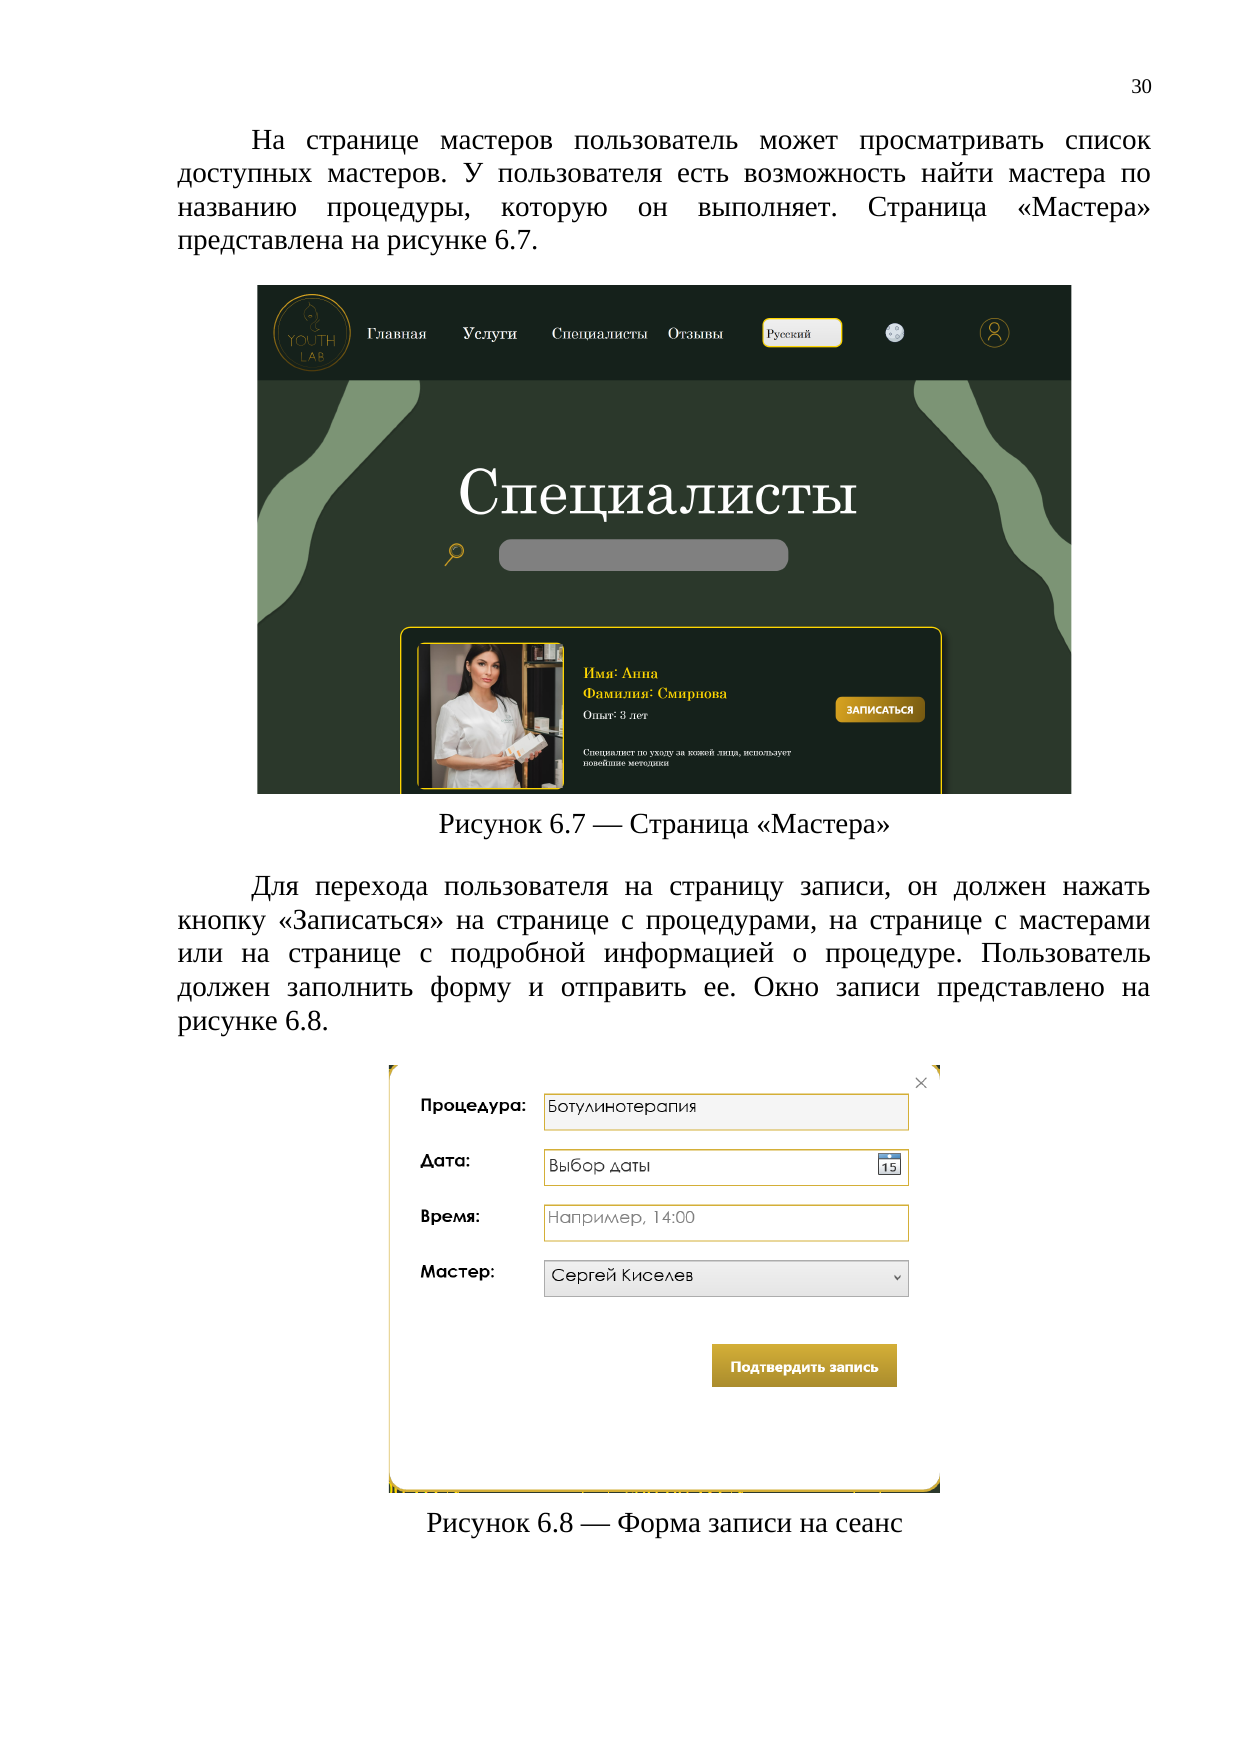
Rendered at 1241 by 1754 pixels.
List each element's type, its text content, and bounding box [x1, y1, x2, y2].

picture [257, 285, 1072, 794]
text Для перехода пользователя на страницу записи, он должен нажать кнопку «Записаться» на странице с процедурами, на странице с мастерами или на странице с подробной информацией о процедуре. Пользователь должен заполнить форму и отправить ее. Окно записи представлено на рисунке 6.8. [177, 868, 1152, 1036]
text Рисунок 6.8 — Форма записи на сеанс [177, 1505, 1152, 1538]
text Рисунок 6.7 — Страница «Мастера» [177, 806, 1152, 839]
text На странице мастеров пользователь может просматривать список доступных мастеров. У пользователя есть возможность найти мастера по названию процедуры, которую он выполняет. Страница «Мастера» представлена на рисунке 6.7. [177, 122, 1152, 256]
picture [388, 1065, 940, 1493]
